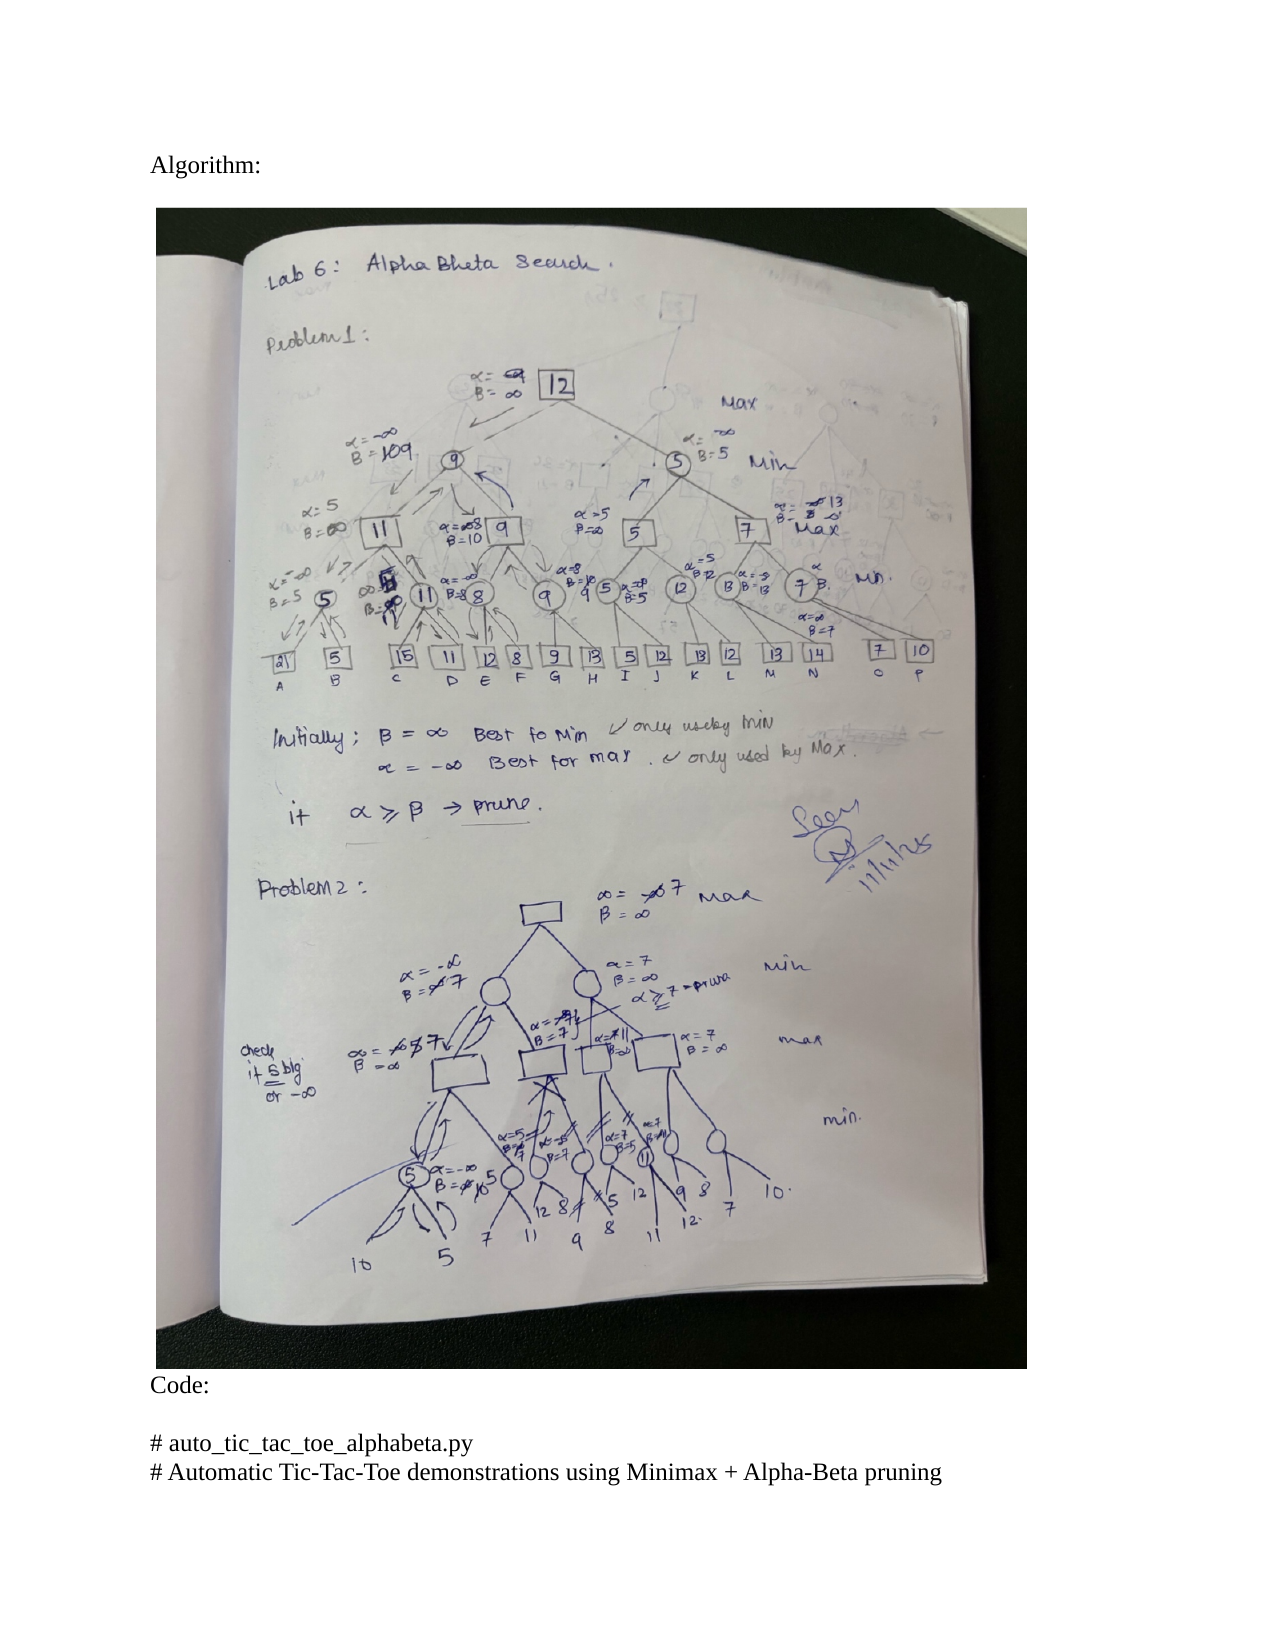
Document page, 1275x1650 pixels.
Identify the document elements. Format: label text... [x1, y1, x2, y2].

text # Automatic Tic-Tac-Toe demonstrations using Minimax + Alpha-Beta pruning [150, 1457, 1125, 1485]
text Code: # auto_tic_tac_toe_alphabeta.py [150, 1370, 1125, 1457]
picture [156, 208, 1027, 1368]
